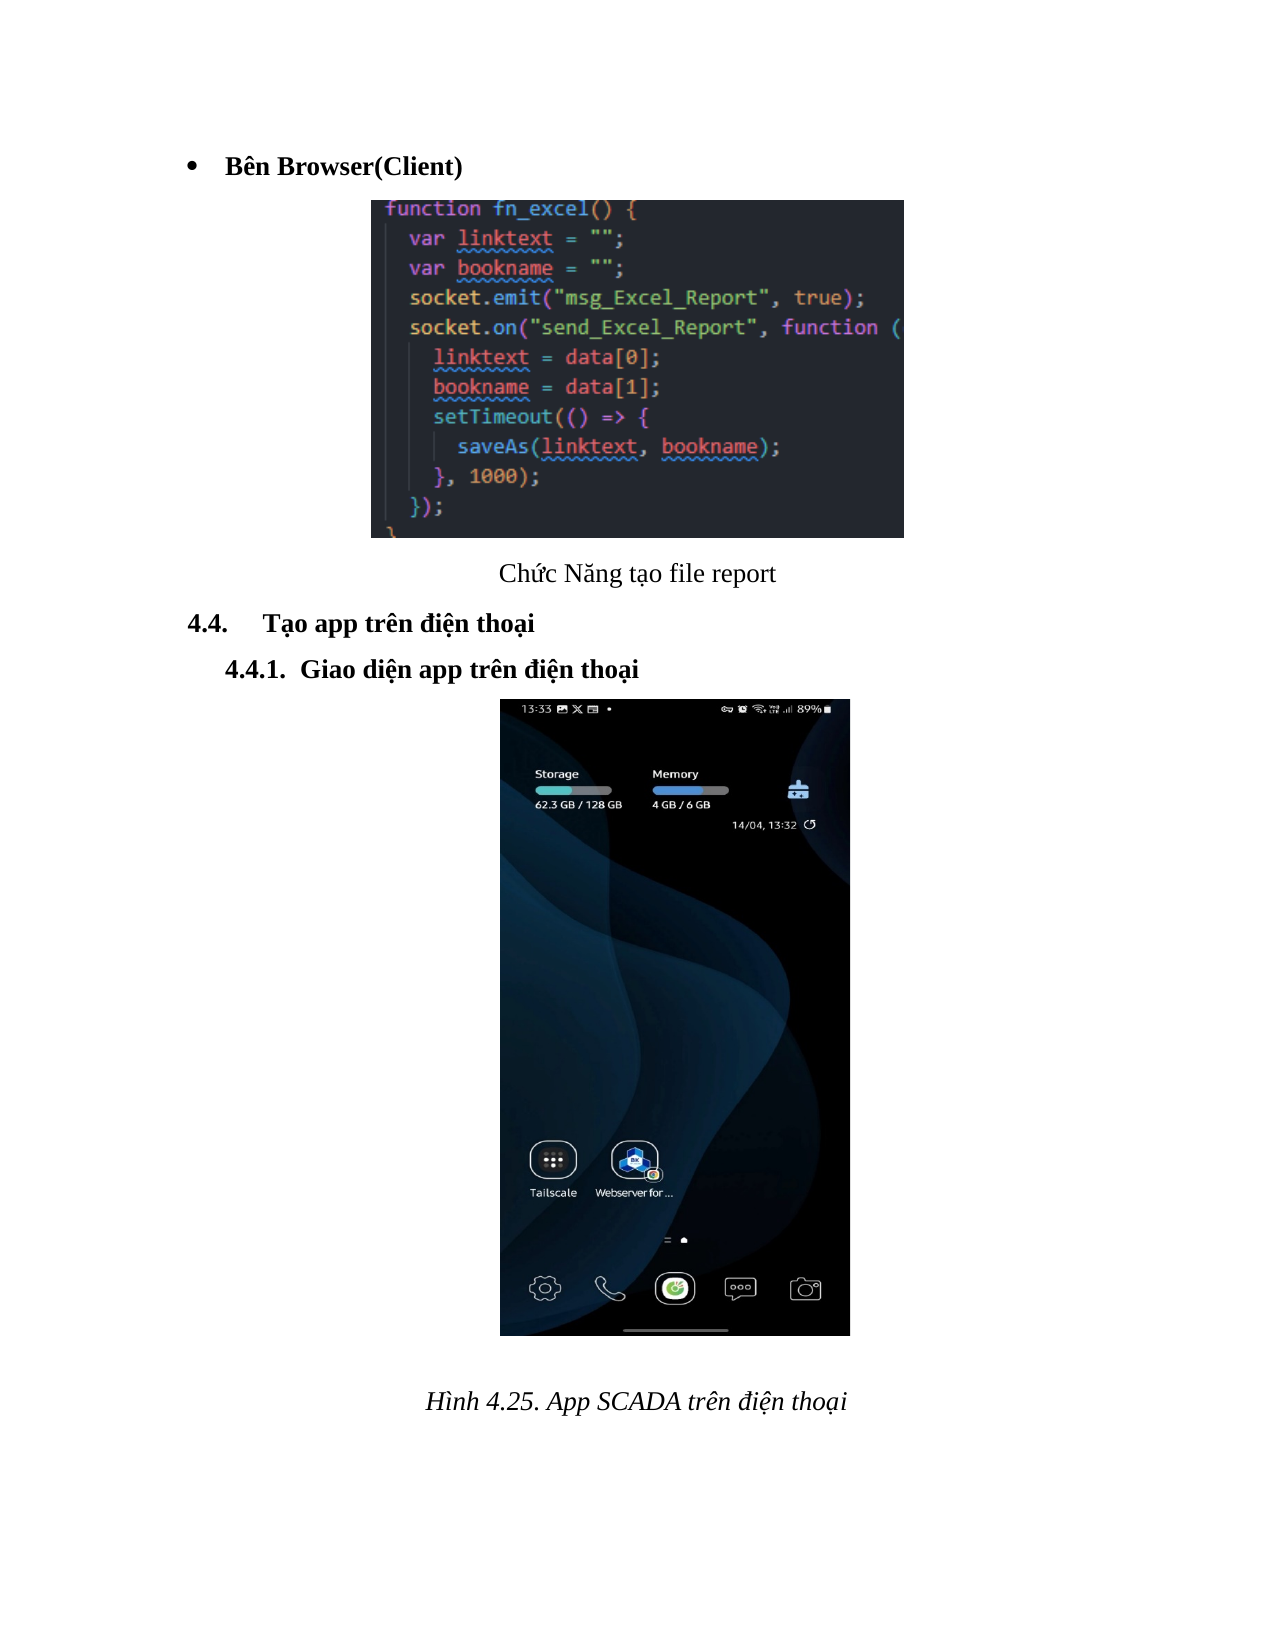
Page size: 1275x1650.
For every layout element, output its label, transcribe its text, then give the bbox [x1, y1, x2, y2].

text Tạo app trên điện thoại [187, 607, 1125, 638]
picture [371, 200, 904, 538]
text Chức Năng tạo file report [150, 557, 1125, 588]
list Bên Browser(Client) [187, 150, 1125, 181]
text Giao diện app trên điện thoại [225, 653, 1125, 684]
picture [500, 699, 851, 1336]
text Hình 4.25. App SCADA trên điện thoại [150, 1385, 1125, 1416]
